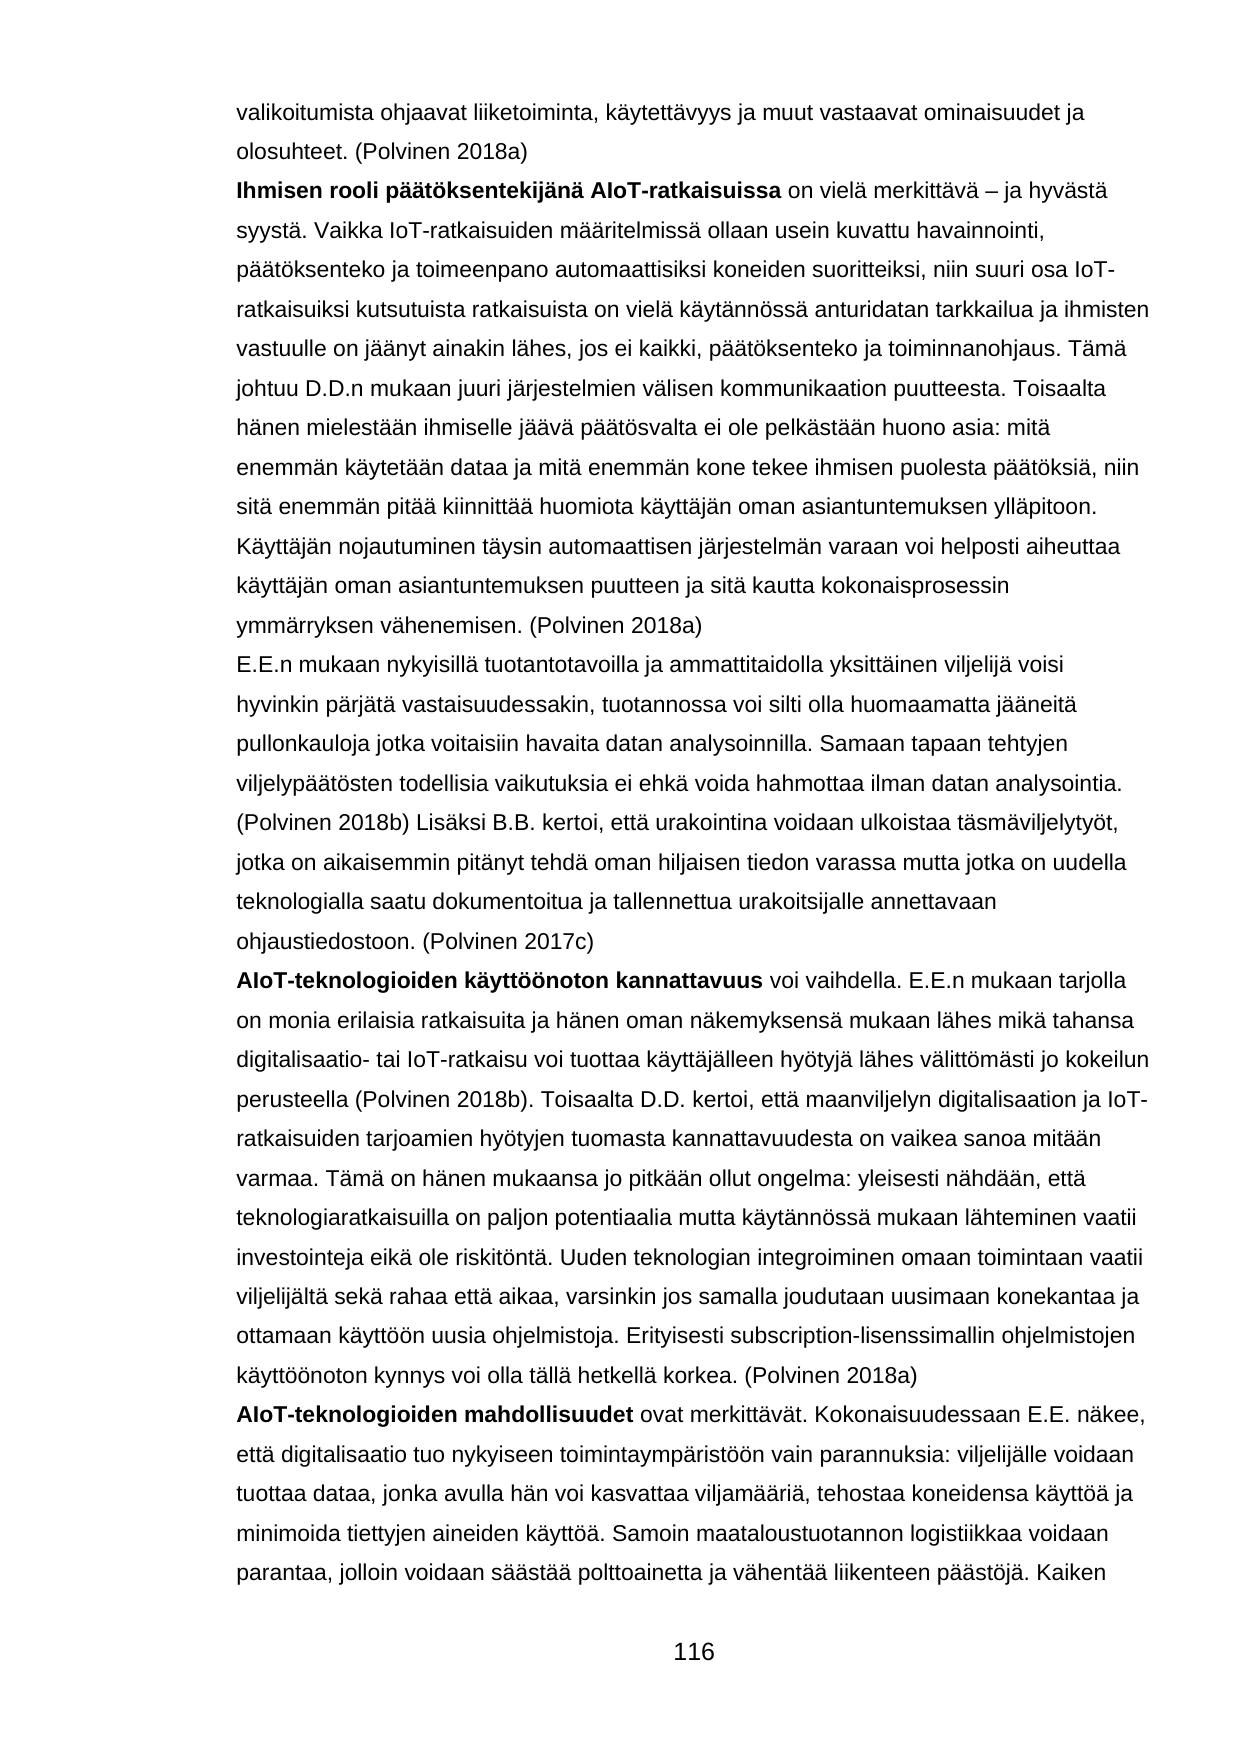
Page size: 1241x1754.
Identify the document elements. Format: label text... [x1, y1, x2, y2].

text AIoT-teknologioiden käyttöönoton kannattavuus voi vaihdella. E.E.n mukaan tarjolla on monia erilaisia ratkaisuita ja hänen oman näkemyksensä mukaan lähes mikä tahansa digitalisaatio- tai IoT-ratkaisu voi tuottaa käyttäjälleen hyötyjä lähes välittömästi jo kokeilun perusteella (Polvinen 2018b). Toisaalta D.D. kertoi, että maanviljelyn digitalisaation ja IoT-ratkaisuiden tarjoamien hyötyjen tuomasta kannattavuudesta on vaikea sanoa mitään varmaa. Tämä on hänen mukaansa jo pitkään ollut ongelma: yleisesti nähdään, että teknologiaratkaisuilla on paljon potentiaalia mutta käytännössä mukaan lähteminen vaatii investointeja eikä ole riskitöntä. Uuden teknologian integroiminen omaan toimintaan vaatii viljelijältä sekä rahaa että aikaa, varsinkin jos samalla joudutaan uusimaan konekantaa ja ottamaan käyttöön uusia ohjelmistoja. Erityisesti subscription-lisenssimallin ohjelmistojen käyttöönoton kynnys voi olla tällä hetkellä korkea. (Polvinen 2018a) [236, 967, 1152, 1388]
text Ihmisen rooli päätöksentekijänä AIoT-ratkaisuissa on vielä merkittävä – ja hyvästä syystä. Vaikka IoT-ratkaisuiden määritelmissä ollaan usein kuvattu havainnointi, päätöksenteko ja toimeenpano automaattisiksi koneiden suoritteiksi, niin suuri osa IoT-ratkaisuiksi kutsutuista ratkaisuista on vielä käytännössä anturidatan tarkkailua ja ihmisten vastuulle on jäänyt ainakin lähes, jos ei kaikki, päätöksenteko ja toiminnanohjaus. Tämä johtuu D.D.n mukaan juuri järjestelmien välisen kommunikaation puutteesta. Toisaalta hänen mielestään ihmiselle jäävä päätösvalta ei ole pelkästään huono asia: mitä enemmän käytetään dataa ja mitä enemmän kone tekee ihmisen puolesta päätöksiä, niin sitä enemmän pitää kiinnittää huomiota käyttäjän oman asiantuntemuksen ylläpitoon. Käyttäjän nojautuminen täysin automaattisen järjestelmän varaan voi helposti aiheuttaa käyttäjän oman asiantuntemuksen puutteen ja sitä kautta kokonaisprosessin ymmärryksen vähenemisen. (Polvinen 2018a) [236, 177, 1152, 638]
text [236, 98, 1152, 164]
text E.E.n mukaan nykyisillä tuotantotavoilla ja ammattitaidolla yksittäinen viljelijä voisi hyvinkin pärjätä vastaisuudessakin, tuotannossa voi silti olla huomaamatta jääneitä pullonkauloja jotka voitaisiin havaita datan analysoinnilla. Samaan tapaan tehtyjen viljelypäätösten todellisia vaikutuksia ei ehkä voida hahmottaa ilman datan analysointia. (Polvinen 2018b) Lisäksi B.B. kertoi, että urakointina voidaan ulkoistaa täsmäviljelytyöt, jotka on aikaisemmin pitänyt tehdä oman hiljaisen tiedon varassa mutta jotka on uudella teknologialla saatu dokumentoitua ja tallennettua urakoitsijalle annettavaan ohjaustiedostoon. (Polvinen 2017c) [236, 651, 1152, 954]
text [236, 1401, 1152, 1586]
